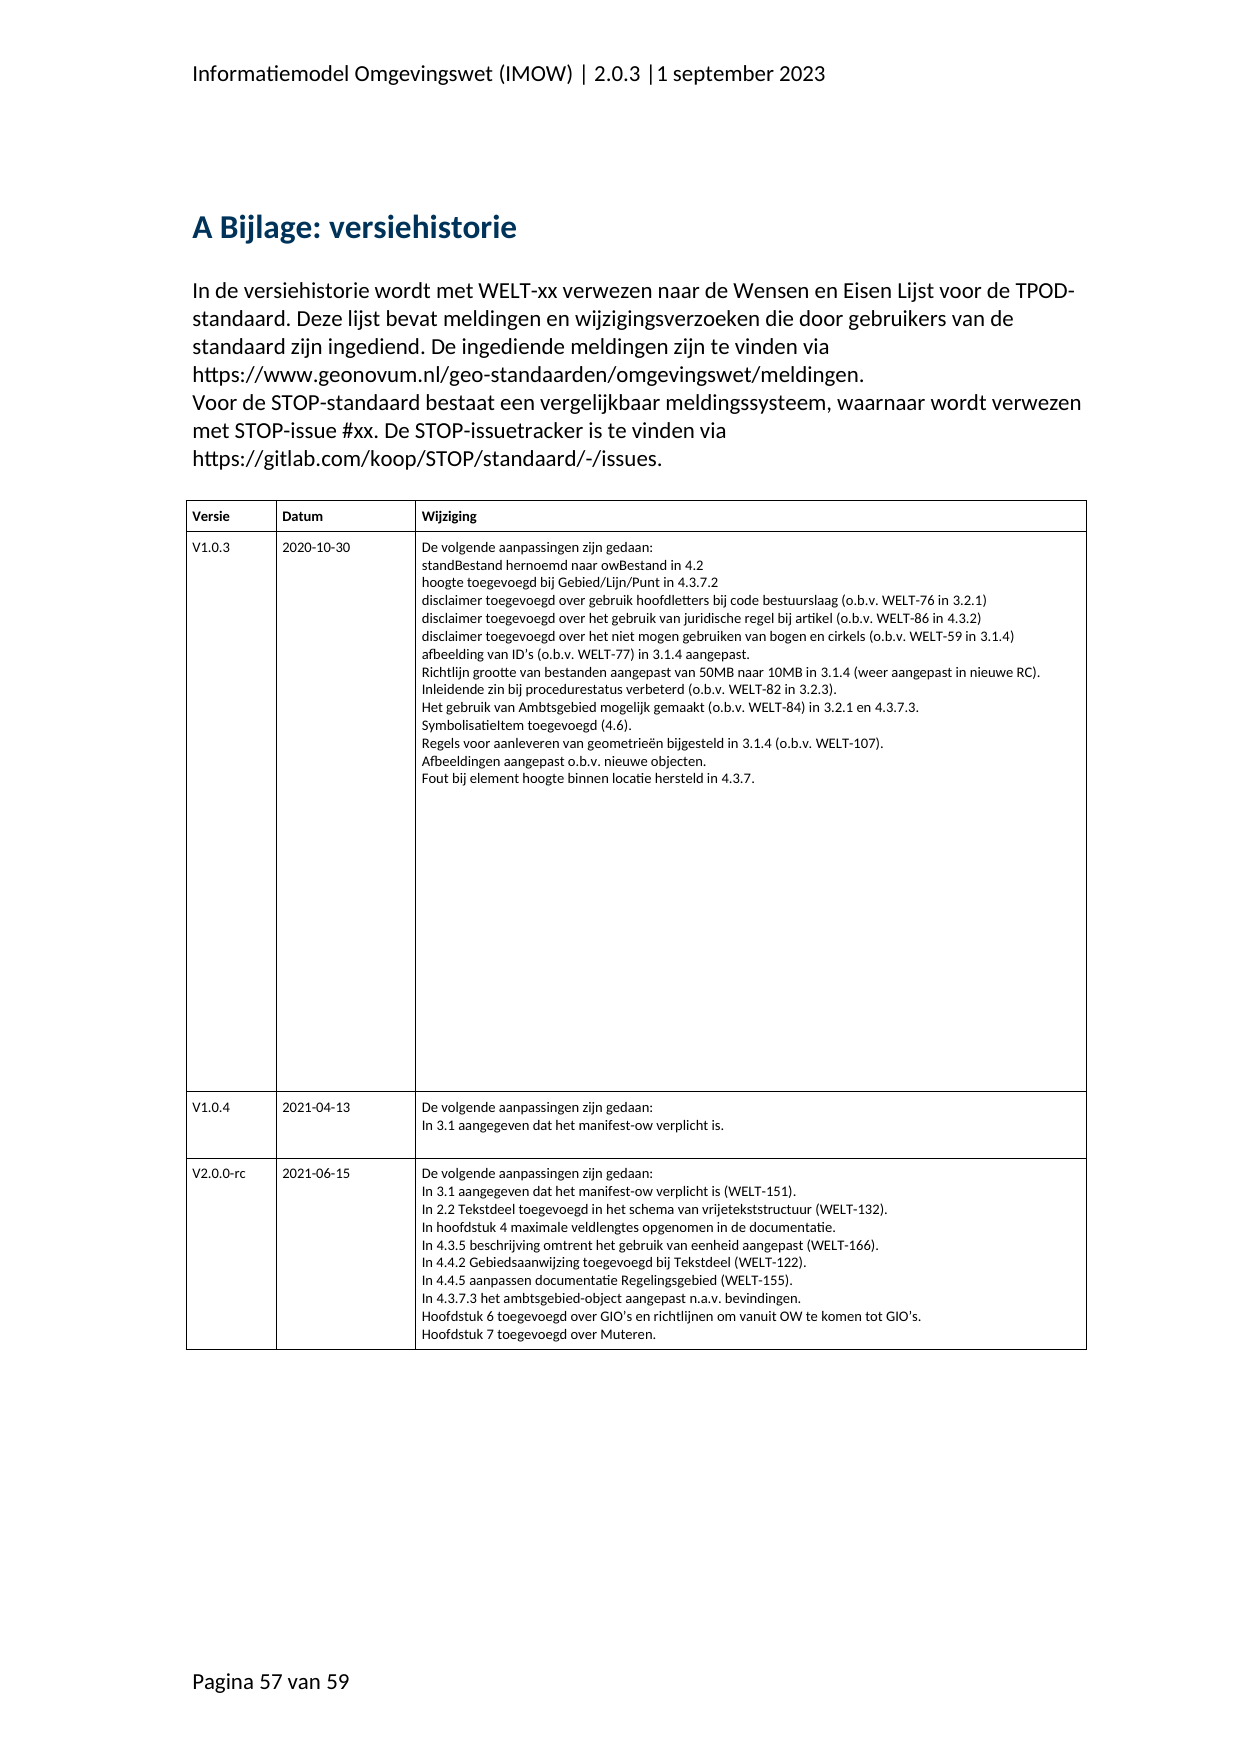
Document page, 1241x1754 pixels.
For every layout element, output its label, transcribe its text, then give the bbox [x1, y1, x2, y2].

table_cell V2.0.0-rc [187, 1159, 276, 1349]
table_cell 2021-06-15 [277, 1159, 415, 1349]
table_cell De volgende aanpassingen zijn gedaan: standBestand hernoemd naar owBestand in 4.2 hoogte toegevoegd bij Gebied/Lijn/Punt in 4.3.7.2 disclaimer toegevoegd over gebruik hoofdletters bij code bestuurslaag (o.b.v. WELT-76 in 3.2.1) disclaimer toegevoegd over het gebruik van juridische regel bij artikel (o.b.v. WELT-86 in 4.3.2) disclaimer toegevoegd over het niet mogen gebruiken van bogen en cirkels (o.b.v. WELT-59 in 3.1.4) afbeelding van ID’s (o.b.v. WELT-77) in 3.1.4 aangepast. Richtlijn grootte van bestanden aangepast van 50MB naar 10MB in 3.1.4 (weer aangepast in nieuwe RC). Inleidende zin bij procedurestatus verbeterd (o.b.v. WELT-82 in 3.2.3). Het gebruik van Ambtsgebied mogelijk gemaakt (o.b.v. WELT-84) in 3.2.1 en 4.3.7.3. SymbolisatieItem toegevoegd (4.6). Regels voor aanleveren van geometrieën bijgesteld in 3.1.4 (o.b.v. WELT-107). Afbeeldingen aangepast o.b.v. nieuwe objecten. Fout bij element hoogte binnen locatie hersteld in 4.3.7. [416, 532, 1086, 1091]
table_cell De volgende aanpassingen zijn gedaan: In 3.1 aangegeven dat het manifest-ow verplicht is. [416, 1092, 1086, 1158]
table_cell 2021-04-13 [277, 1092, 415, 1158]
table_cell 2020-10-30 [277, 532, 415, 1091]
table_header Versie [187, 501, 276, 531]
text Voor de STOP-standaard bestaat een vergelijkbaar meldingssysteem, waarnaar wordt verwezen met STOP-issue #xx. De STOP-issuetracker is te vinden via https://gitlab.com/koop/STOP/standaard/-/issues. [192, 388, 1092, 472]
table_cell V1.0.3 [187, 532, 276, 1091]
table_cell V1.0.4 [187, 1092, 276, 1158]
table_header Datum [277, 501, 415, 531]
table_header Wijziging [416, 501, 1086, 531]
table_cell De volgende aanpassingen zijn gedaan: In 3.1 aangegeven dat het manifest-ow verplicht is (WELT-151). In 2.2 Tekstdeel toegevoegd in het schema van vrijetekststructuur (WELT-132). In hoofdstuk 4 maximale veldlengtes opgenomen in de documentatie. In 4.3.5 beschrijving omtrent het gebruik van eenheid aangepast (WELT-166). In 4.4.2 Gebiedsaanwijzing toegevoegd bij Tekstdeel (WELT-122). In 4.4.5 aanpassen documentatie Regelingsgebied (WELT-155). In 4.3.7.3 het ambtsgebied-object aangepast n.a.v. bevindingen. Hoofdstuk 6 toegevoegd over GIO’s en richtlijnen om vanuit OW te komen tot GIO’s. Hoofdstuk 7 toegevoegd over Muteren. [416, 1159, 1086, 1349]
text In de versiehistorie wordt met WELT-xx verwezen naar de Wensen en Eisen Lijst voor de TPOD-standaard. Deze lijst bevat meldingen en wijzigingsverzoeken die door gebruikers van de standaard zijn ingediend. De ingediende meldingen zijn te vinden via https://www.geonovum.nl/geo-standaarden/omgevingswet/meldingen. [192, 276, 1092, 388]
subtitle A Bijlage: versiehistorie [192, 206, 1092, 247]
